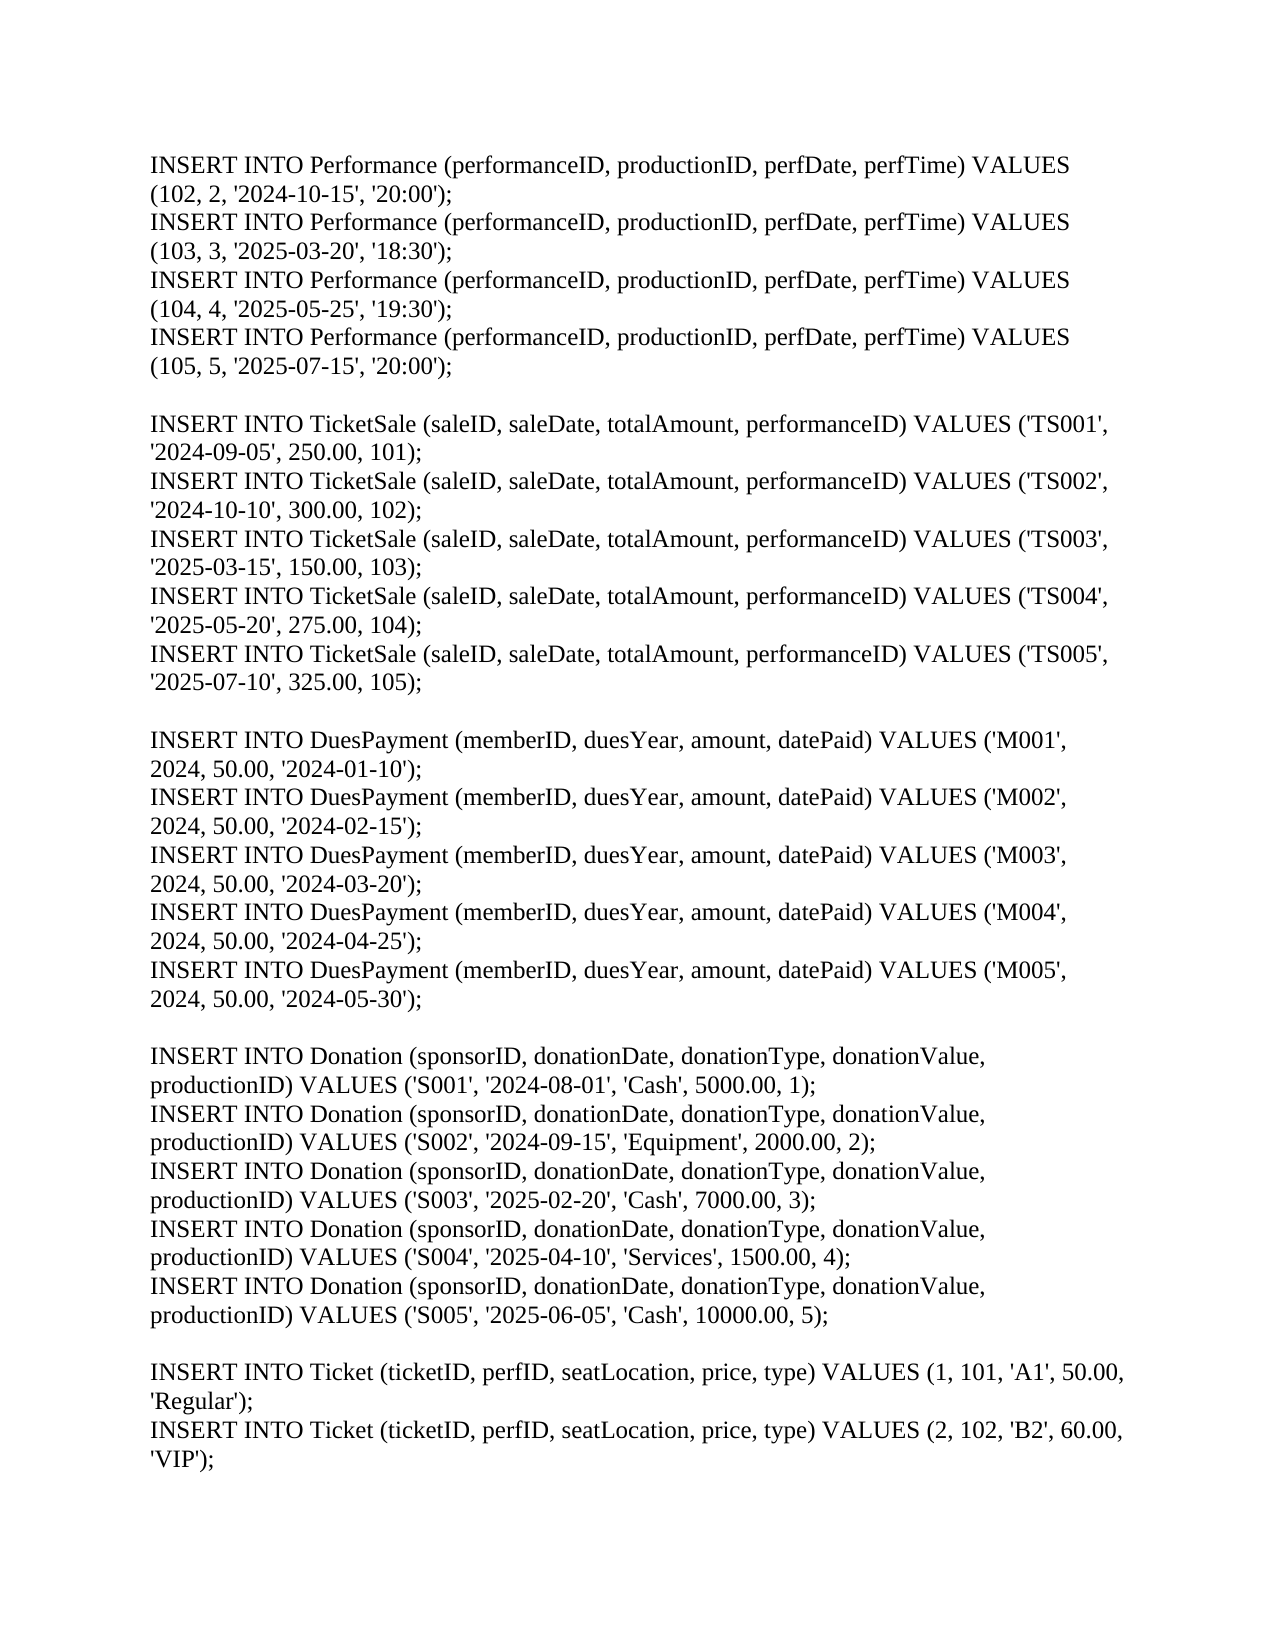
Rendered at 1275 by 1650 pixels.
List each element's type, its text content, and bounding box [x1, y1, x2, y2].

text INSERT INTO Donation (sponsorID, donationDate, donationType, donationValue, productionID) VALUES ('S004', '2025-04-10', 'Services', 1500.00, 4); [150, 1214, 1125, 1271]
text INSERT INTO TicketSale (saleID, saleDate, totalAmount, performanceID) VALUES ('TS005', '2025-07-10', 325.00, 105); [150, 639, 1125, 696]
text INSERT INTO DuesPayment (memberID, duesYear, amount, datePaid) VALUES ('M003', 2024, 50.00, '2024-03-20'); [150, 840, 1125, 897]
text INSERT INTO Performance (performanceID, productionID, perfDate, perfTime) VALUES (104, 4, '2025-05-25', '19:30'); [150, 265, 1125, 322]
text INSERT INTO Performance (performanceID, productionID, perfDate, perfTime) VALUES (105, 5, '2025-07-15', '20:00'); [150, 322, 1125, 380]
text INSERT INTO Donation (sponsorID, donationDate, donationType, donationValue, productionID) VALUES ('S003', '2025-02-20', 'Cash', 7000.00, 3); [150, 1156, 1125, 1214]
text INSERT INTO Ticket (ticketID, perfID, seatLocation, price, type) VALUES (2, 102, 'B2', 60.00, 'VIP'); [150, 1415, 1125, 1472]
text INSERT INTO Donation (sponsorID, donationDate, donationType, donationValue, productionID) VALUES ('S005', '2025-06-05', 'Cash', 10000.00, 5); [150, 1271, 1125, 1329]
text INSERT INTO TicketSale (saleID, saleDate, totalAmount, performanceID) VALUES ('TS003', '2025-03-15', 150.00, 103); [150, 524, 1125, 581]
text INSERT INTO DuesPayment (memberID, duesYear, amount, datePaid) VALUES ('M001', 2024, 50.00, '2024-01-10'); [150, 725, 1125, 782]
text INSERT INTO Donation (sponsorID, donationDate, donationType, donationValue, productionID) VALUES ('S001', '2024-08-01', 'Cash', 5000.00, 1); [150, 1041, 1125, 1099]
text INSERT INTO DuesPayment (memberID, duesYear, amount, datePaid) VALUES ('M004', 2024, 50.00, '2024-04-25'); [150, 897, 1125, 955]
text INSERT INTO TicketSale (saleID, saleDate, totalAmount, performanceID) VALUES ('TS001', '2024-09-05', 250.00, 101); [150, 409, 1125, 466]
text INSERT INTO Performance (performanceID, productionID, perfDate, perfTime) VALUES (102, 2, '2024-10-15', '20:00'); [150, 150, 1125, 207]
text INSERT INTO DuesPayment (memberID, duesYear, amount, datePaid) VALUES ('M002', 2024, 50.00, '2024-02-15'); [150, 782, 1125, 840]
text INSERT INTO TicketSale (saleID, saleDate, totalAmount, performanceID) VALUES ('TS004', '2025-05-20', 275.00, 104); [150, 581, 1125, 639]
text INSERT INTO Donation (sponsorID, donationDate, donationType, donationValue, productionID) VALUES ('S002', '2024-09-15', 'Equipment', 2000.00, 2); [150, 1099, 1125, 1156]
text INSERT INTO DuesPayment (memberID, duesYear, amount, datePaid) VALUES ('M005', 2024, 50.00, '2024-05-30'); [150, 955, 1125, 1012]
text INSERT INTO Performance (performanceID, productionID, perfDate, perfTime) VALUES (103, 3, '2025-03-20', '18:30'); [150, 207, 1125, 265]
text INSERT INTO Ticket (ticketID, perfID, seatLocation, price, type) VALUES (1, 101, 'A1', 50.00, 'Regular'); [150, 1357, 1125, 1415]
text INSERT INTO TicketSale (saleID, saleDate, totalAmount, performanceID) VALUES ('TS002', '2024-10-10', 300.00, 102); [150, 466, 1125, 524]
